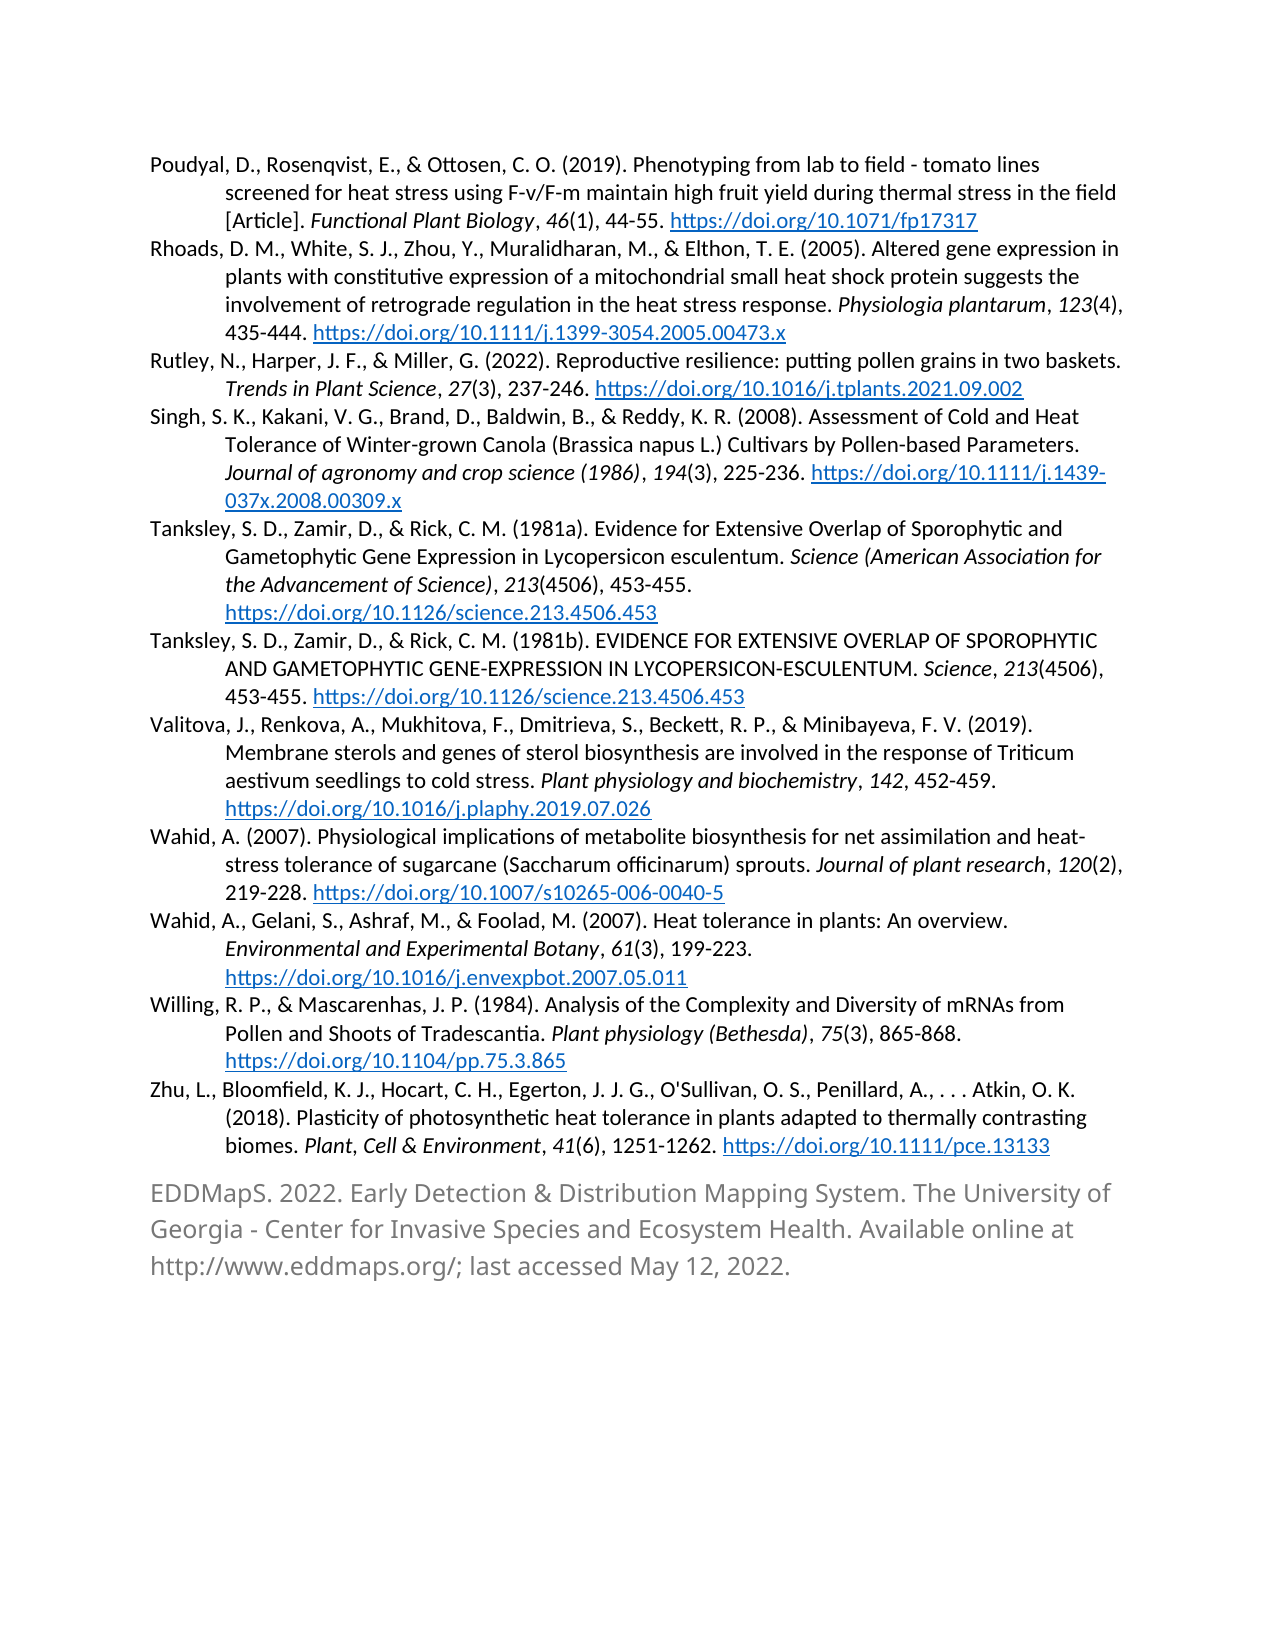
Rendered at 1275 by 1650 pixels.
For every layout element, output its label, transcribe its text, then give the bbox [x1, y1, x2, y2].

text Willing, R. P., & Mascarenhas, J. P. (1984). Analysis of the Complexity and Diversity of mRNAs from Pollen and Shoots of Tradescantia. Plant physiology (Bethesda), 75(3), 865-868. https://doi.org/10.1104/pp.75.3.865 [150, 991, 1125, 1075]
text EDDMapS. 2022. Early Detection & Distribution Mapping System. The University of Georgia - Center for Invasive Species and Ecosystem Health. Available online at http://www.eddmaps.org/; last accessed May 12, 2022. [150, 1175, 1125, 1283]
text Tanksley, S. D., Zamir, D., & Rick, C. M. (1981b). EVIDENCE FOR EXTENSIVE OVERLAP OF SPOROPHYTIC AND GAMETOPHYTIC GENE-EXPRESSION IN LYCOPERSICON-ESCULENTUM. Science, 213(4506), 453-455. https://doi.org/10.1126/science.213.4506.453 [150, 626, 1125, 710]
text Valitova, J., Renkova, A., Mukhitova, F., Dmitrieva, S., Beckett, R. P., & Minibayeva, F. V. (2019). Membrane sterols and genes of sterol biosynthesis are involved in the response of Triticum aestivum seedlings to cold stress. Plant physiology and biochemistry, 142, 452-459. https://doi.org/10.1016/j.plaphy.2019.07.026 [150, 710, 1125, 822]
text Rhoads, D. M., White, S. J., Zhou, Y., Muralidharan, M., & Elthon, T. E. (2005). Altered gene expression in plants with constitutive expression of a mitochondrial small heat shock protein suggests the involvement of retrograde regulation in the heat stress response. Physiologia plantarum, 123(4), 435-444. https://doi.org/10.1111/j.1399-3054.2005.00473.x [150, 234, 1125, 346]
text Zhu, L., Bloomfield, K. J., Hocart, C. H., Egerton, J. J. G., O'Sullivan, O. S., Penillard, A., . . . Atkin, O. K. (2018). Plasticity of photosynthetic heat tolerance in plants adapted to thermally contrasting biomes. Plant, Cell & Environment, 41(6), 1251-1262. https://doi.org/10.1111/pce.13133 [150, 1075, 1125, 1159]
text Tanksley, S. D., Zamir, D., & Rick, C. M. (1981a). Evidence for Extensive Overlap of Sporophytic and Gametophytic Gene Expression in Lycopersicon esculentum. Science (American Association for the Advancement of Science), 213(4506), 453-455. https://doi.org/10.1126/science.213.4506.453 [150, 514, 1125, 626]
text Singh, S. K., Kakani, V. G., Brand, D., Baldwin, B., & Reddy, K. R. (2008). Assessment of Cold and Heat Tolerance of Winter-grown Canola (Brassica napus L.) Cultivars by Pollen-based Parameters. Journal of agronomy and crop science (1986), 194(3), 225-236. https://doi.org/10.1111/j.1439-037x.2008.00309.x [150, 402, 1125, 514]
text Wahid, A. (2007). Physiological implications of metabolite biosynthesis for net assimilation and heat-stress tolerance of sugarcane (Saccharum officinarum) sprouts. Journal of plant research, 120(2), 219-228. https://doi.org/10.1007/s10265-006-0040-5 [150, 822, 1125, 907]
text Rutley, N., Harper, J. F., & Miller, G. (2022). Reproductive resilience: putting pollen grains in two baskets. Trends in Plant Science, 27(3), 237-246. https://doi.org/10.1016/j.tplants.2021.09.002 [150, 346, 1125, 402]
text Wahid, A., Gelani, S., Ashraf, M., & Foolad, M. (2007). Heat tolerance in plants: An overview. Environmental and Experimental Botany, 61(3), 199-223. https://doi.org/10.1016/j.envexpbot.2007.05.011 [150, 907, 1125, 991]
text Poudyal, D., Rosenqvist, E., & Ottosen, C. O. (2019). Phenotyping from lab to field - tomato lines screened for heat stress using F-v/F-m maintain high fruit yield during thermal stress in the field [Article]. Functional Plant Biology, 46(1), 44-55. https://doi.org/10.1071/fp17317 [150, 150, 1125, 234]
